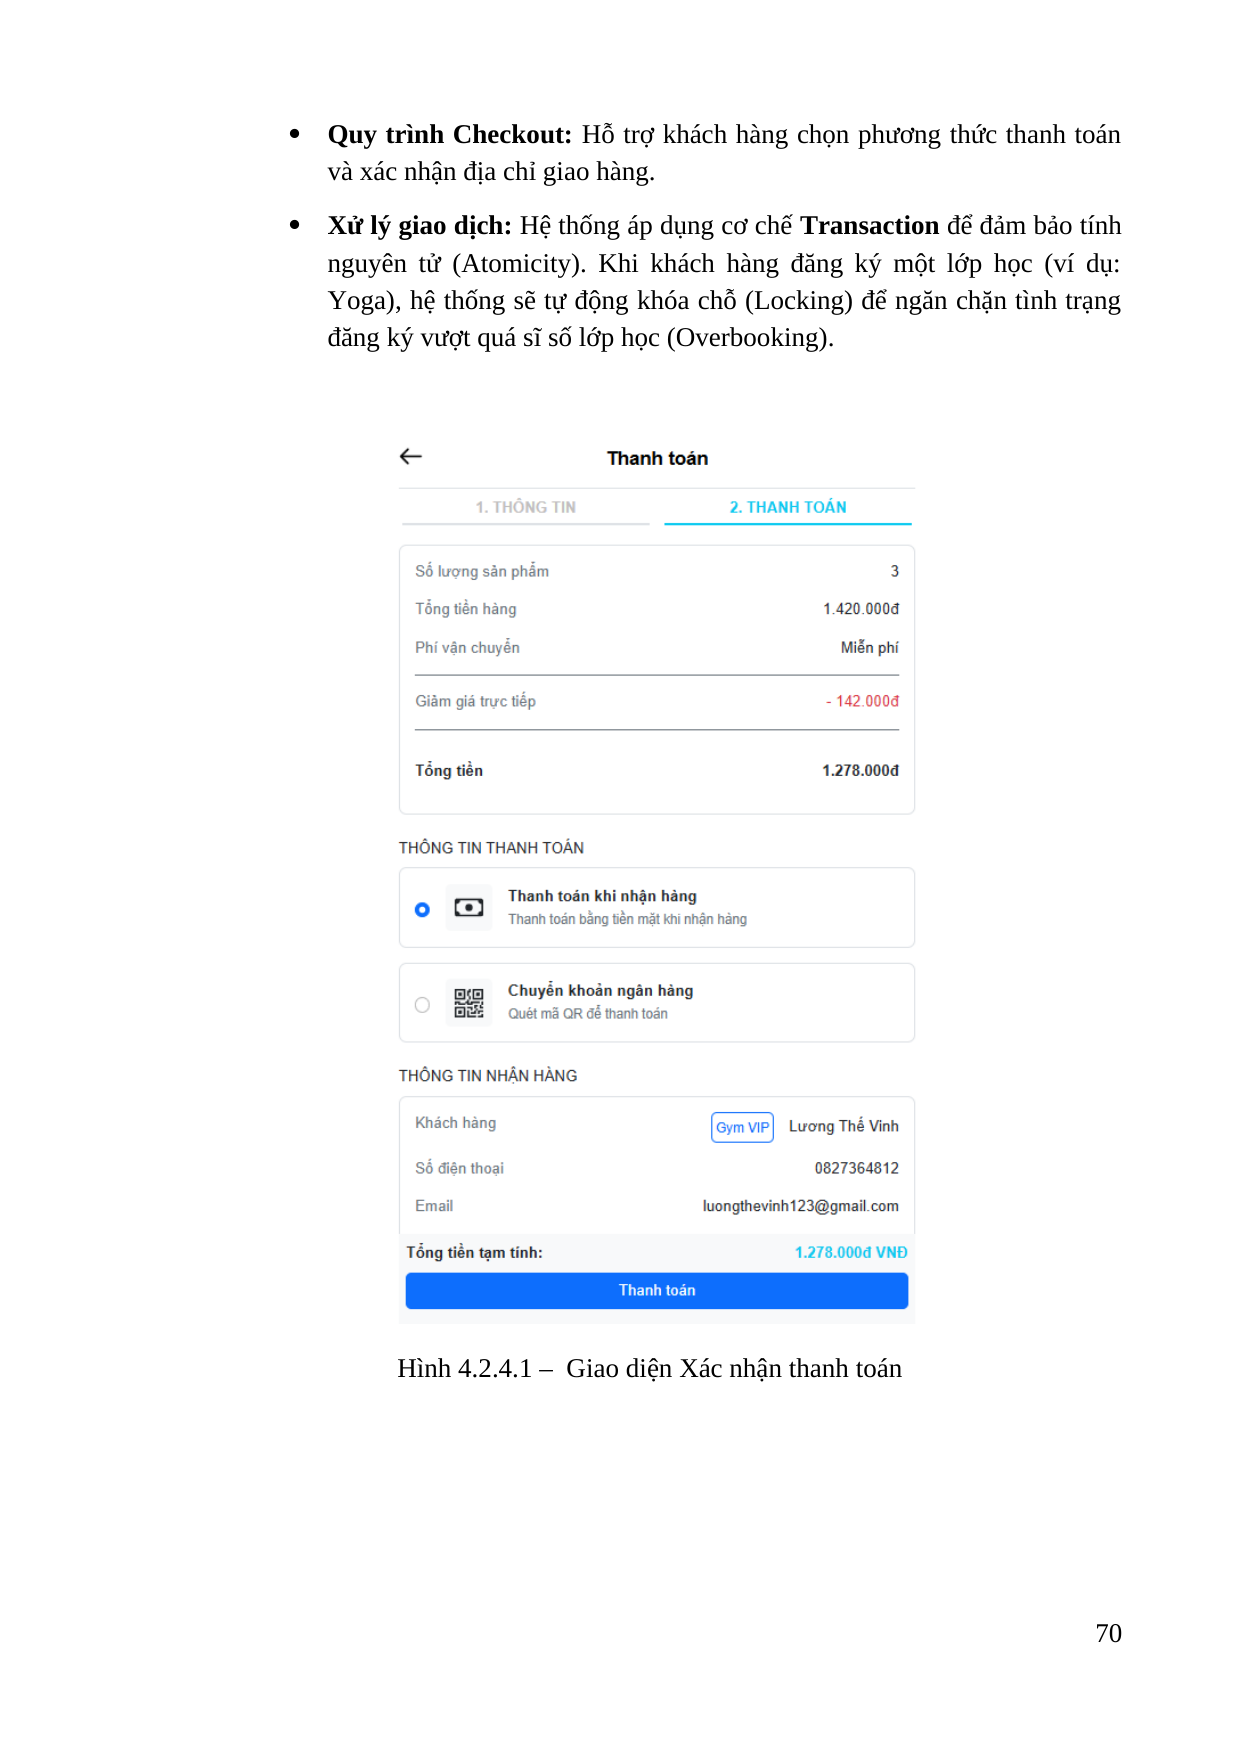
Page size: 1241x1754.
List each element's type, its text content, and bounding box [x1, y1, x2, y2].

picture [334, 408, 970, 1324]
list Xử lý giao dịch: Hệ thống áp dụng cơ chế Transaction để đảm bảo tính nguyên tử (Atomicity). Khi khách hàng đăng ký một lớp học (ví dụ: Yoga), hệ thống sẽ tự động khóa chỗ (Locking) để ngăn chặn tình trạng đăng ký vượt quá sĩ số lớp học (Overbooking). [290, 209, 1122, 353]
list Quy trình Checkout: Hỗ trợ khách hàng chọn phương thức thanh toán và xác nhận địa chỉ giao hàng. [290, 118, 1122, 187]
